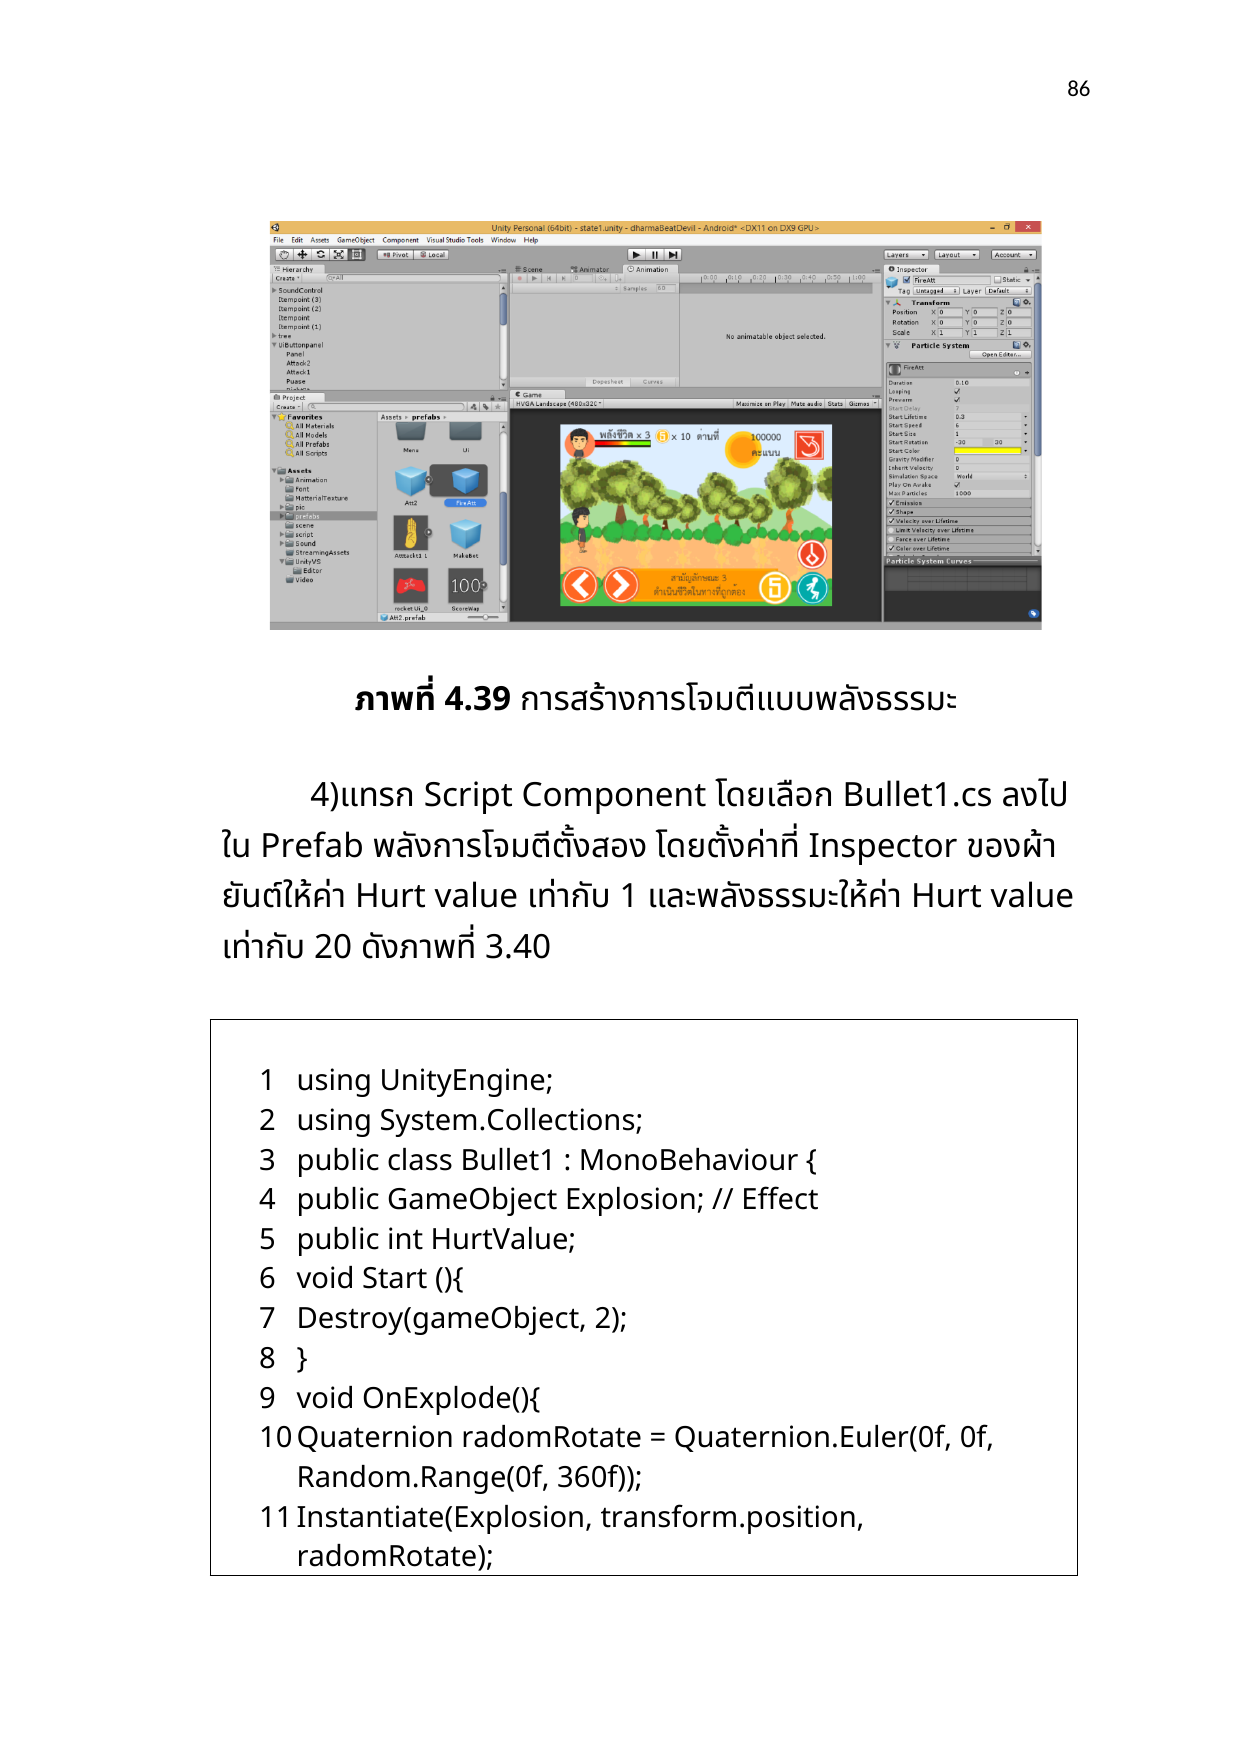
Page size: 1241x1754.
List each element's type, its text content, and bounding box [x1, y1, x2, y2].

text ภาพที่ 4.39 การสร้างการโจมตีแบบพลังธรรมะ [221, 675, 1090, 725]
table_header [211, 1020, 1077, 1575]
picture [269, 221, 1042, 630]
list แทรก Script Component โดยเลือก Bullet1.cs ลงไปใน Prefab พลังการโจมตีตั้งสอง โดยตั้งค่าที่ Inspector ของผ้ายันต์ให้ค่า Hurt value เท่ากับ 1 และพลังธรรมะให้ค่า Hurt value เท่ากับ 20 ดังภาพที่ 3.40 [221, 771, 1090, 973]
